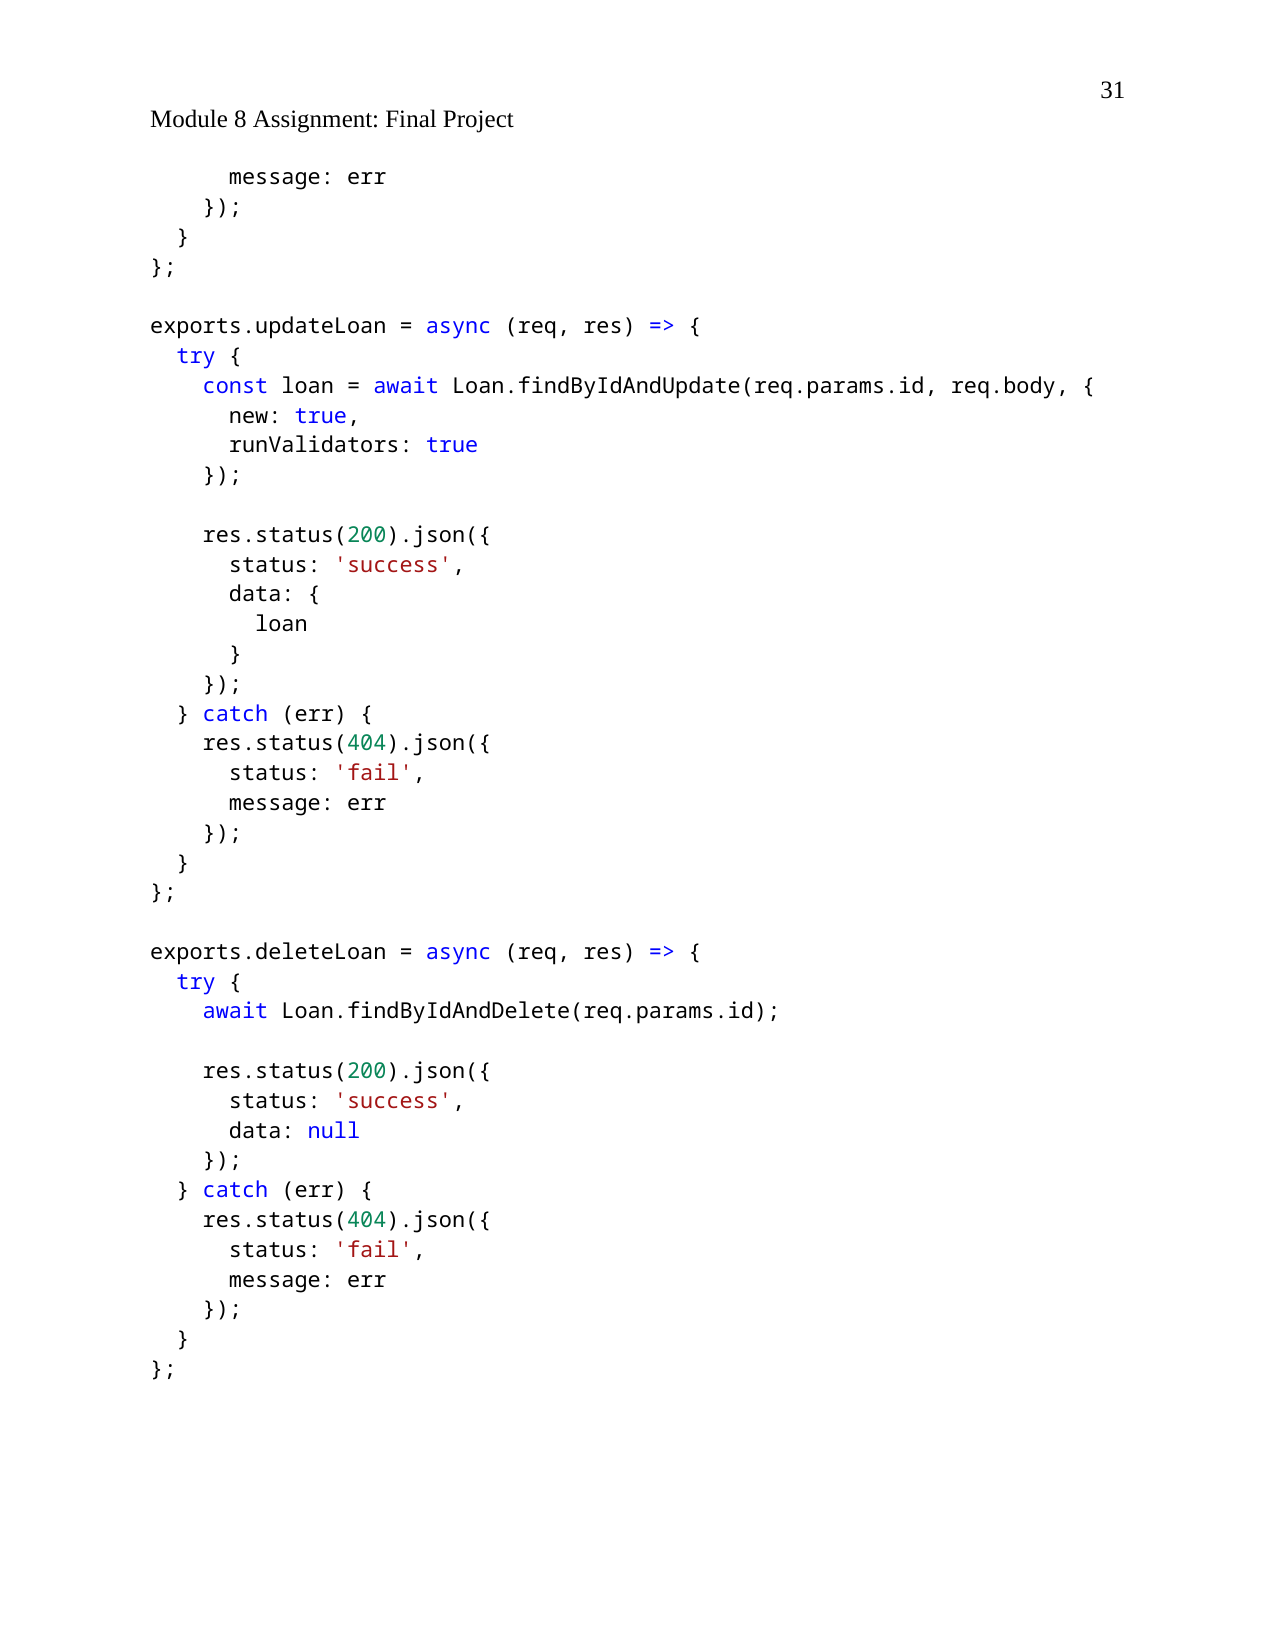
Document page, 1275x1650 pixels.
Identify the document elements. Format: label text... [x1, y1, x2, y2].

text }); [150, 817, 1125, 846]
text } [150, 221, 1125, 251]
text }); [150, 1293, 1125, 1323]
text data: { [150, 578, 1125, 608]
text }); [150, 191, 1125, 221]
text status: 'success', [150, 1085, 1125, 1114]
text status: 'success', [150, 548, 1125, 578]
text message: err [150, 1263, 1125, 1293]
text }; [150, 1353, 1125, 1383]
text try { [150, 340, 1125, 370]
text }; [150, 876, 1125, 906]
text message: err [150, 161, 1125, 191]
text try { [150, 966, 1125, 995]
text } catch (err) { [150, 1174, 1125, 1204]
text status: 'fail', [150, 757, 1125, 787]
text data: null [150, 1114, 1125, 1144]
text } [150, 1323, 1125, 1353]
text res.status(404).json({ [150, 727, 1125, 757]
text exports.updateLoan = async (req, res) => { [150, 310, 1125, 340]
text res.status(200).json({ [150, 1055, 1125, 1085]
text const loan = await Loan.findByIdAndUpdate(req.params.id, req.body, { [150, 370, 1125, 399]
text }); [150, 1144, 1125, 1174]
text res.status(404).json({ [150, 1204, 1125, 1234]
text exports.deleteLoan = async (req, res) => { [150, 936, 1125, 966]
text res.status(200).json({ [150, 519, 1125, 548]
text loan [150, 608, 1125, 638]
text } [150, 638, 1125, 668]
text await Loan.findByIdAndDelete(req.params.id); [150, 995, 1125, 1025]
text } catch (err) { [150, 697, 1125, 727]
text }); [150, 668, 1125, 697]
text } [150, 846, 1125, 876]
text new: true, [150, 399, 1125, 429]
text }); [150, 459, 1125, 489]
text message: err [150, 787, 1125, 817]
text }; [150, 251, 1125, 280]
text status: 'fail', [150, 1234, 1125, 1263]
text runValidators: true [150, 429, 1125, 459]
